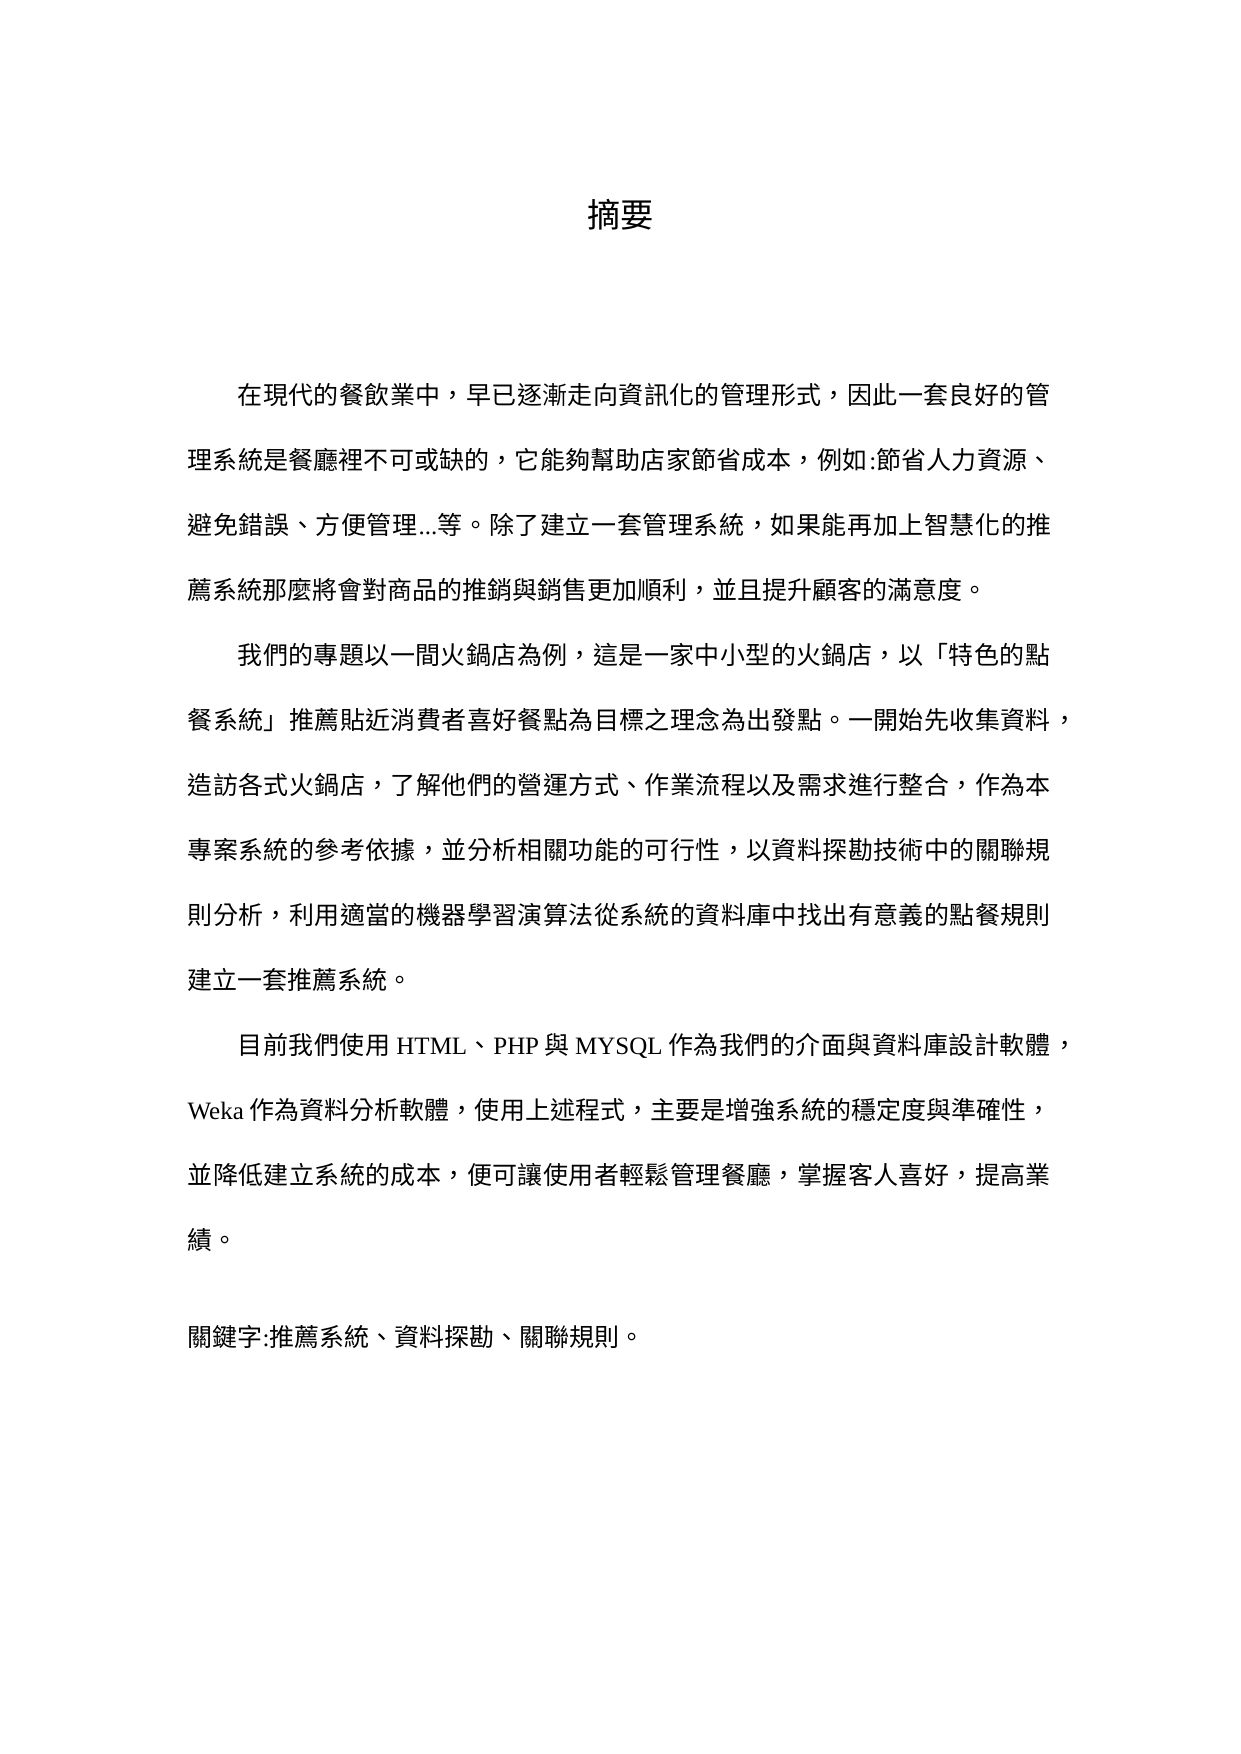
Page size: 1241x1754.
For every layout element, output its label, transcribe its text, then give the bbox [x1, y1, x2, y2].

text 我們的專題以一間火鍋店為例，這是一家中小型的火鍋店，以「特色的點餐系統」推薦貼近消費者喜好餐點為目標之理念為出發點。一開始先收集資料，造訪各式火鍋店，了解他們的營運方式、作業流程以及需求進行整合，作為本專案系統的參考依據，並分析相關功能的可行性，以資料探勘技術中的關聯規則分析，利用適當的機器學習演算法從系統的資料庫中找出有意義的點餐規則建立一套推薦系統。 [187, 621, 1053, 1011]
text 在現代的餐飲業中，早已逐漸走向資訊化的管理形式，因此一套良好的管理系統是餐廳裡不可或缺的，它能夠幫助店家節省成本，例如:節省人力資源、避免錯誤、方便管理...等。除了建立一套管理系統，如果能再加上智慧化的推薦系統那麼將會對商品的推銷與銷售更加順利，並且提升顧客的滿意度。 [187, 361, 1053, 621]
subtitle 摘要 [187, 181, 1053, 246]
text 目前我們使用HTML、PHP與MYSQL作為我們的介面與資料庫設計軟體，Weka作為資料分析軟體，使用上述程式，主要是增強系統的穩定度與準確性，並降低建立系統的成本，便可讓使用者輕鬆管理餐廳，掌握客人喜好，提高業績。 [187, 1011, 1053, 1271]
text 關鍵字:推薦系統、資料探勘、關聯規則。 [187, 1303, 1053, 1368]
